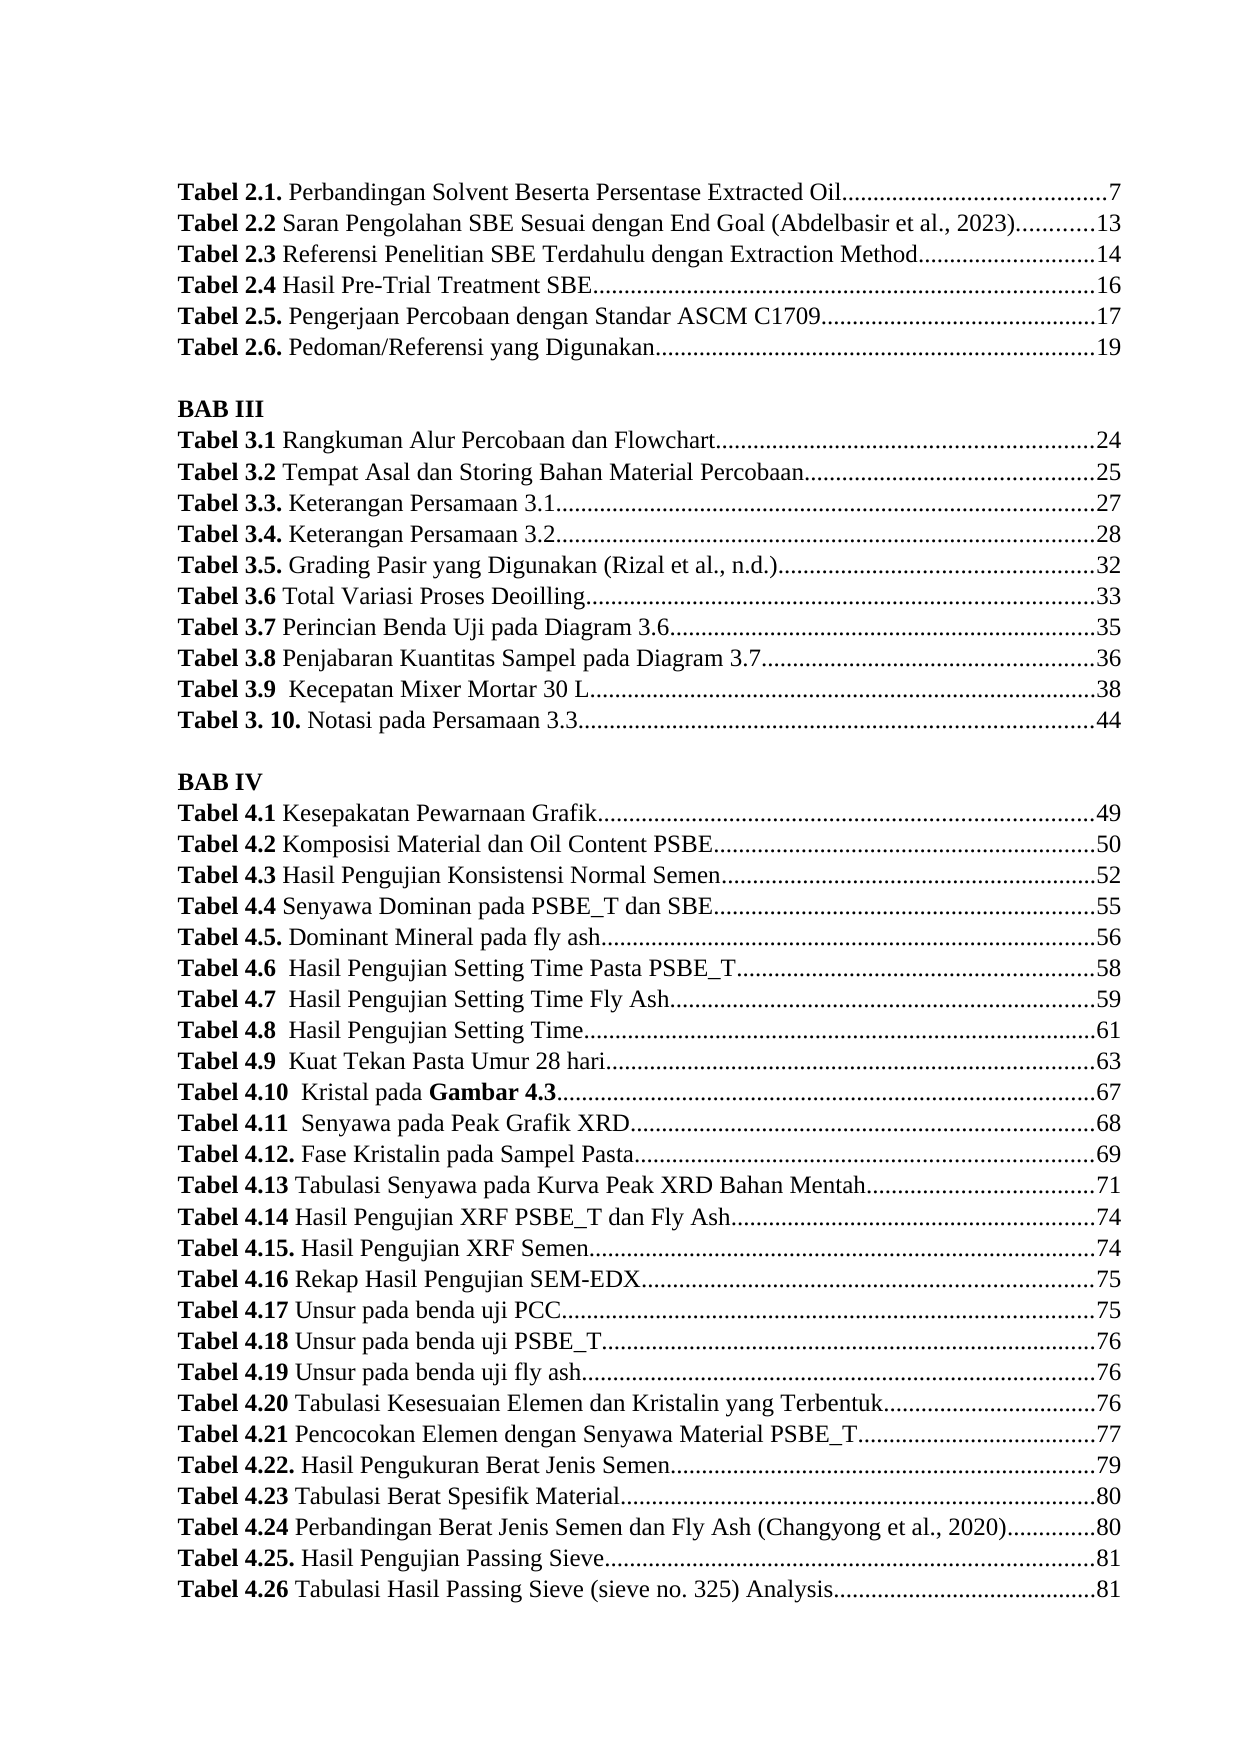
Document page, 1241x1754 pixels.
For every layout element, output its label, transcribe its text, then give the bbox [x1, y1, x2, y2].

text Tabel 4.26 Tabulasi Hasil Passing Sieve (sieve no. 325) Analysis 81 [177, 1574, 1122, 1603]
text Tabel 3.1 Rangkuman Alur Percobaan dan Flowchart 24 [177, 426, 1122, 454]
text Tabel 3.9 Kecepatan Mixer Mortar 30 L 38 [177, 674, 1122, 703]
text Tabel 4.22. Hasil Pengukuran Berat Jenis Semen 79 [177, 1450, 1122, 1479]
text Tabel 4.17 Unsur pada benda uji PCC 75 [177, 1295, 1122, 1323]
text Tabel 4.18 Unsur pada benda uji PSBE_T 76 [177, 1326, 1122, 1354]
text Tabel 4.8 Hasil Pengujian Setting Time 61 [177, 1015, 1122, 1044]
text Tabel 4.3 Hasil Pengujian Konsistensi Normal Semen 52 [177, 860, 1122, 889]
text Tabel 3.2 Tempat Asal dan Storing Bahan Material Percobaan 25 [177, 457, 1122, 485]
text Tabel 4.10 Kristal pada Gambar 4.3. 67 [177, 1077, 1122, 1106]
text Tabel 4.23 Tabulasi Berat Spesifik Material 80 [177, 1481, 1122, 1510]
text BAB III [177, 394, 1122, 423]
text Tabel 3.6 Total Variasi Proses Deoilling 33 [177, 581, 1122, 609]
text Tabel 3.3. Keterangan Persamaan 3.1 27 [177, 488, 1122, 516]
text Tabel 2.6. Pedoman/Referensi yang Digunakan 19 [177, 332, 1122, 361]
text Tabel 4.21 Pencocokan Elemen dengan Senyawa Material PSBE_T 77 [177, 1419, 1122, 1448]
text Tabel 3.4. Keterangan Persamaan 3.2 28 [177, 519, 1122, 547]
text Tabel 4.4 Senyawa Dominan pada PSBE_T dan SBE 55 [177, 891, 1122, 920]
text Tabel 4.7 Hasil Pengujian Setting Time Fly Ash 59 [177, 984, 1122, 1013]
text Tabel 4.19 Unsur pada benda uji fly ash 76 [177, 1357, 1122, 1386]
text Tabel 4.9 Kuat Tekan Pasta Umur 28 hari 63 [177, 1046, 1122, 1075]
text Tabel 2.5. Pengerjaan Percobaan dengan Standar ASCM C1709 17 [177, 301, 1122, 330]
text Tabel 3.8 Penjabaran Kuantitas Sampel pada Diagram 3.7 36 [177, 643, 1122, 672]
text Tabel 4.14 Hasil Pengujian XRF PSBE_T dan Fly Ash 74 [177, 1202, 1122, 1230]
text Tabel 4.11 Senyawa pada Peak Grafik XRD 68 [177, 1108, 1122, 1137]
text Tabel 3.7 Perincian Benda Uji pada Diagram 3.6 35 [177, 612, 1122, 641]
text Tabel 4.16 Rekap Hasil Pengujian SEM-EDX 75 [177, 1264, 1122, 1292]
text Tabel 2.1. Perbandingan Solvent Beserta Persentase Extracted Oil 7 [177, 177, 1122, 206]
text Tabel 3. 10. Notasi pada Persamaan 3.3 44 [177, 705, 1122, 734]
text Tabel 3.5. Grading Pasir yang Digunakan (Rizal et al., n.d.) 32 [177, 550, 1122, 578]
text Tabel 2.3 Referensi Penelitian SBE Terdahulu dengan Extraction Method 14 [177, 239, 1122, 268]
text Tabel 4.6 Hasil Pengujian Setting Time Pasta PSBE_T 58 [177, 953, 1122, 982]
text Tabel 2.2 Saran Pengolahan SBE Sesuai dengan End Goal (Abdelbasir et al., 2023) 13 [177, 208, 1122, 237]
text Tabel 4.12. Fase Kristalin pada Sampel Pasta 69 [177, 1139, 1122, 1168]
text BAB IV [177, 767, 1122, 796]
text Tabel 4.13 Tabulasi Senyawa pada Kurva Peak XRD Bahan Mentah 71 [177, 1171, 1122, 1199]
text Tabel 4.1 Kesepakatan Pewarnaan Grafik 49 [177, 798, 1122, 827]
text Tabel 4.15. Hasil Pengujian XRF Semen 74 [177, 1233, 1122, 1261]
text Tabel 4.24 Perbandingan Berat Jenis Semen dan Fly Ash (Changyong et al., 2020) 80 [177, 1512, 1122, 1541]
text Tabel 4.5. Dominant Mineral pada fly ash 56 [177, 922, 1122, 951]
text Tabel 4.2 Komposisi Material dan Oil Content PSBE 50 [177, 829, 1122, 858]
text Tabel 4.20 Tabulasi Kesesuaian Elemen dan Kristalin yang Terbentuk 76 [177, 1388, 1122, 1417]
text Tabel 4.25. Hasil Pengujian Passing Sieve 81 [177, 1543, 1122, 1572]
text Tabel 2.4 Hasil Pre-Trial Treatment SBE 16 [177, 270, 1122, 299]
